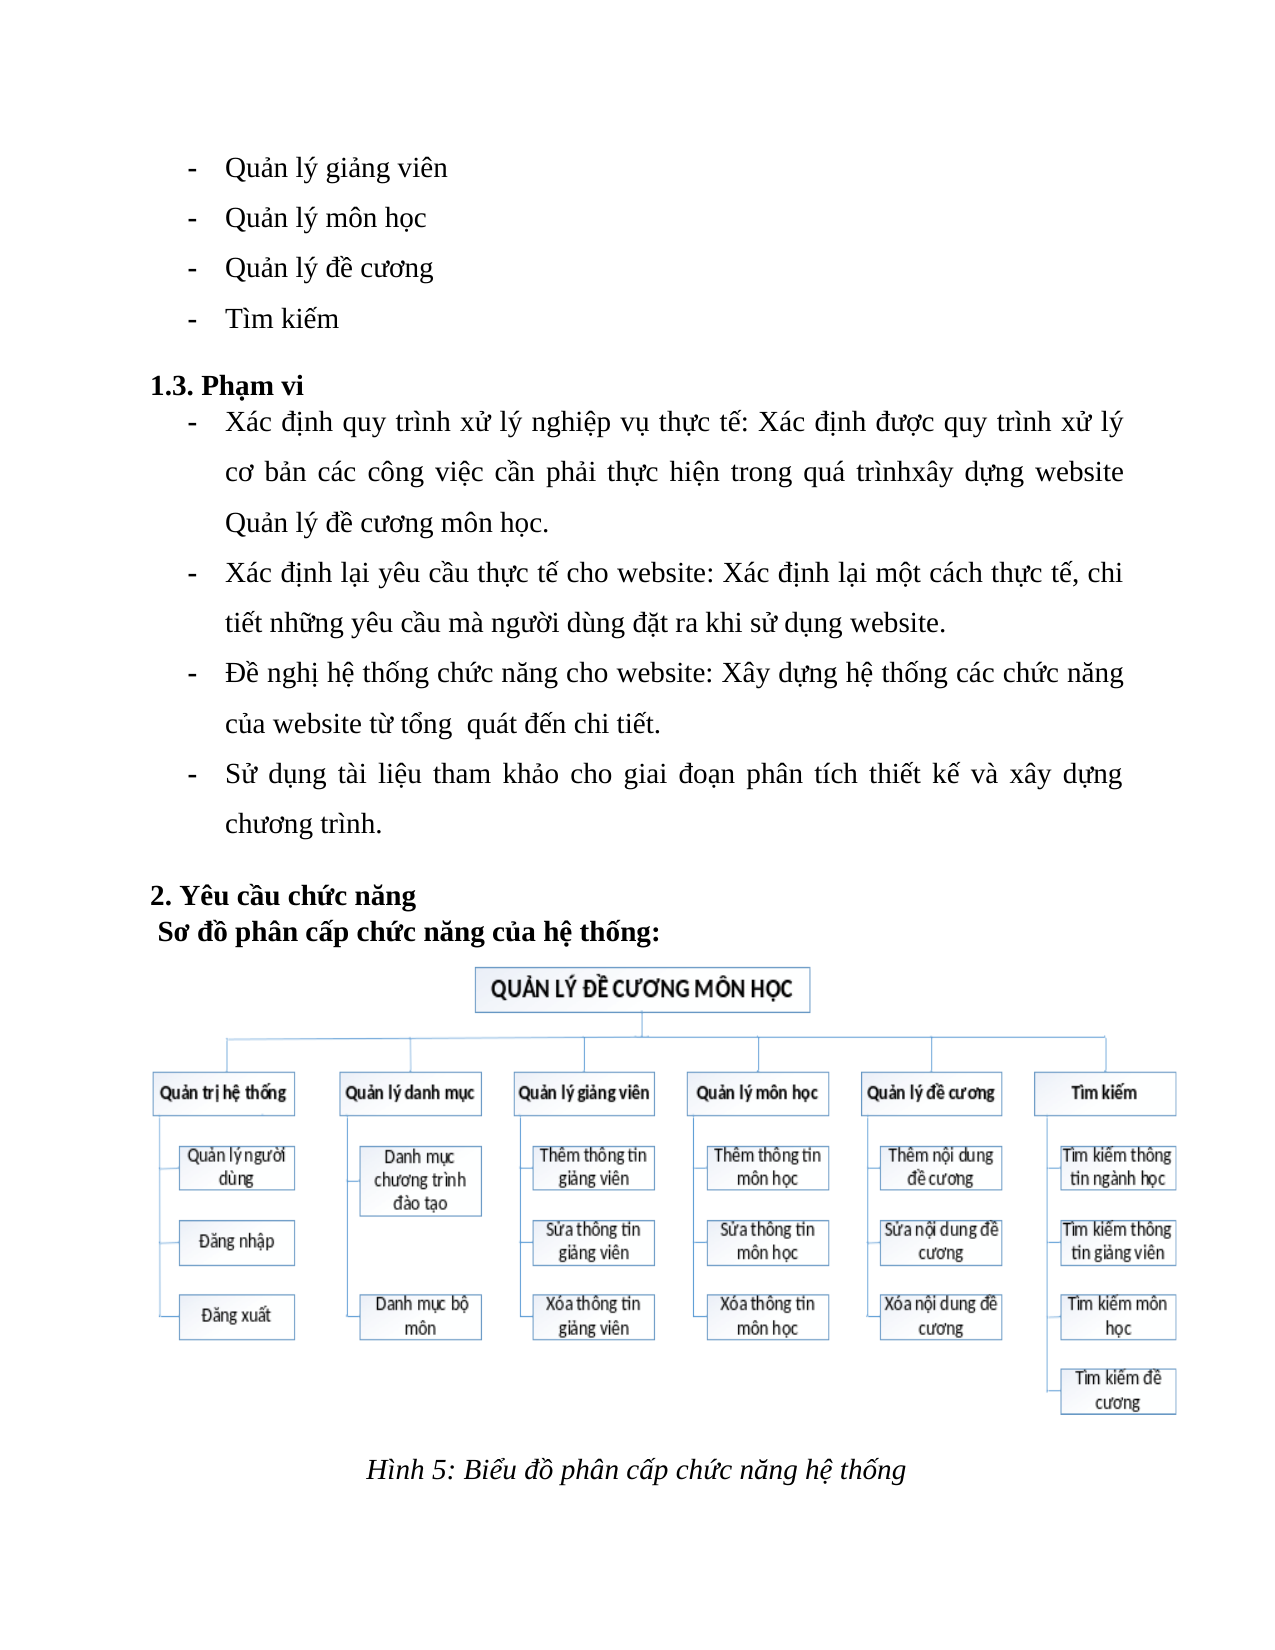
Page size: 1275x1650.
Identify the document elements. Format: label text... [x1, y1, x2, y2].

text Sơ đồ phân cấp chức năng của hệ thống: [150, 914, 1125, 948]
list Sử dụng tài liệu tham khảo cho giai đoạn phân tích thiết kế và xây dựng chương trình. [187, 756, 1125, 840]
list Quản lý môn học [187, 200, 1125, 234]
subtitle 1.3. Phạm vi [150, 368, 1125, 401]
text Hình 5: Biểu đồ phân cấp chức năng hệ thống [150, 964, 1125, 1486]
list Quản lý đề cương [187, 251, 1125, 284]
subtitle 2. Yêu cầu chức năng [150, 878, 1125, 911]
list Đề nghị hệ thống chức năng cho website: Xây dựng hệ thống các chức năng của website từ tổng quát đến chi tiết. [187, 656, 1125, 739]
list Tìm kiếm [187, 301, 1125, 334]
list Xác định lại yêu cầu thực tế cho website: Xác định lại một cách thực tế, chi tiết những yêu cầu mà người dùng đặt ra khi sử dụng website. [187, 555, 1125, 639]
list Xác định quy trình xử lý nghiệp vụ thực tế: Xác định được quy trình xử lý cơ bản các công việc cần phải thực hiện trong quá trìnhxây dựng website Quản lý đề cương môn học. [187, 404, 1125, 538]
list Quản lý giảng viên [187, 150, 1125, 183]
